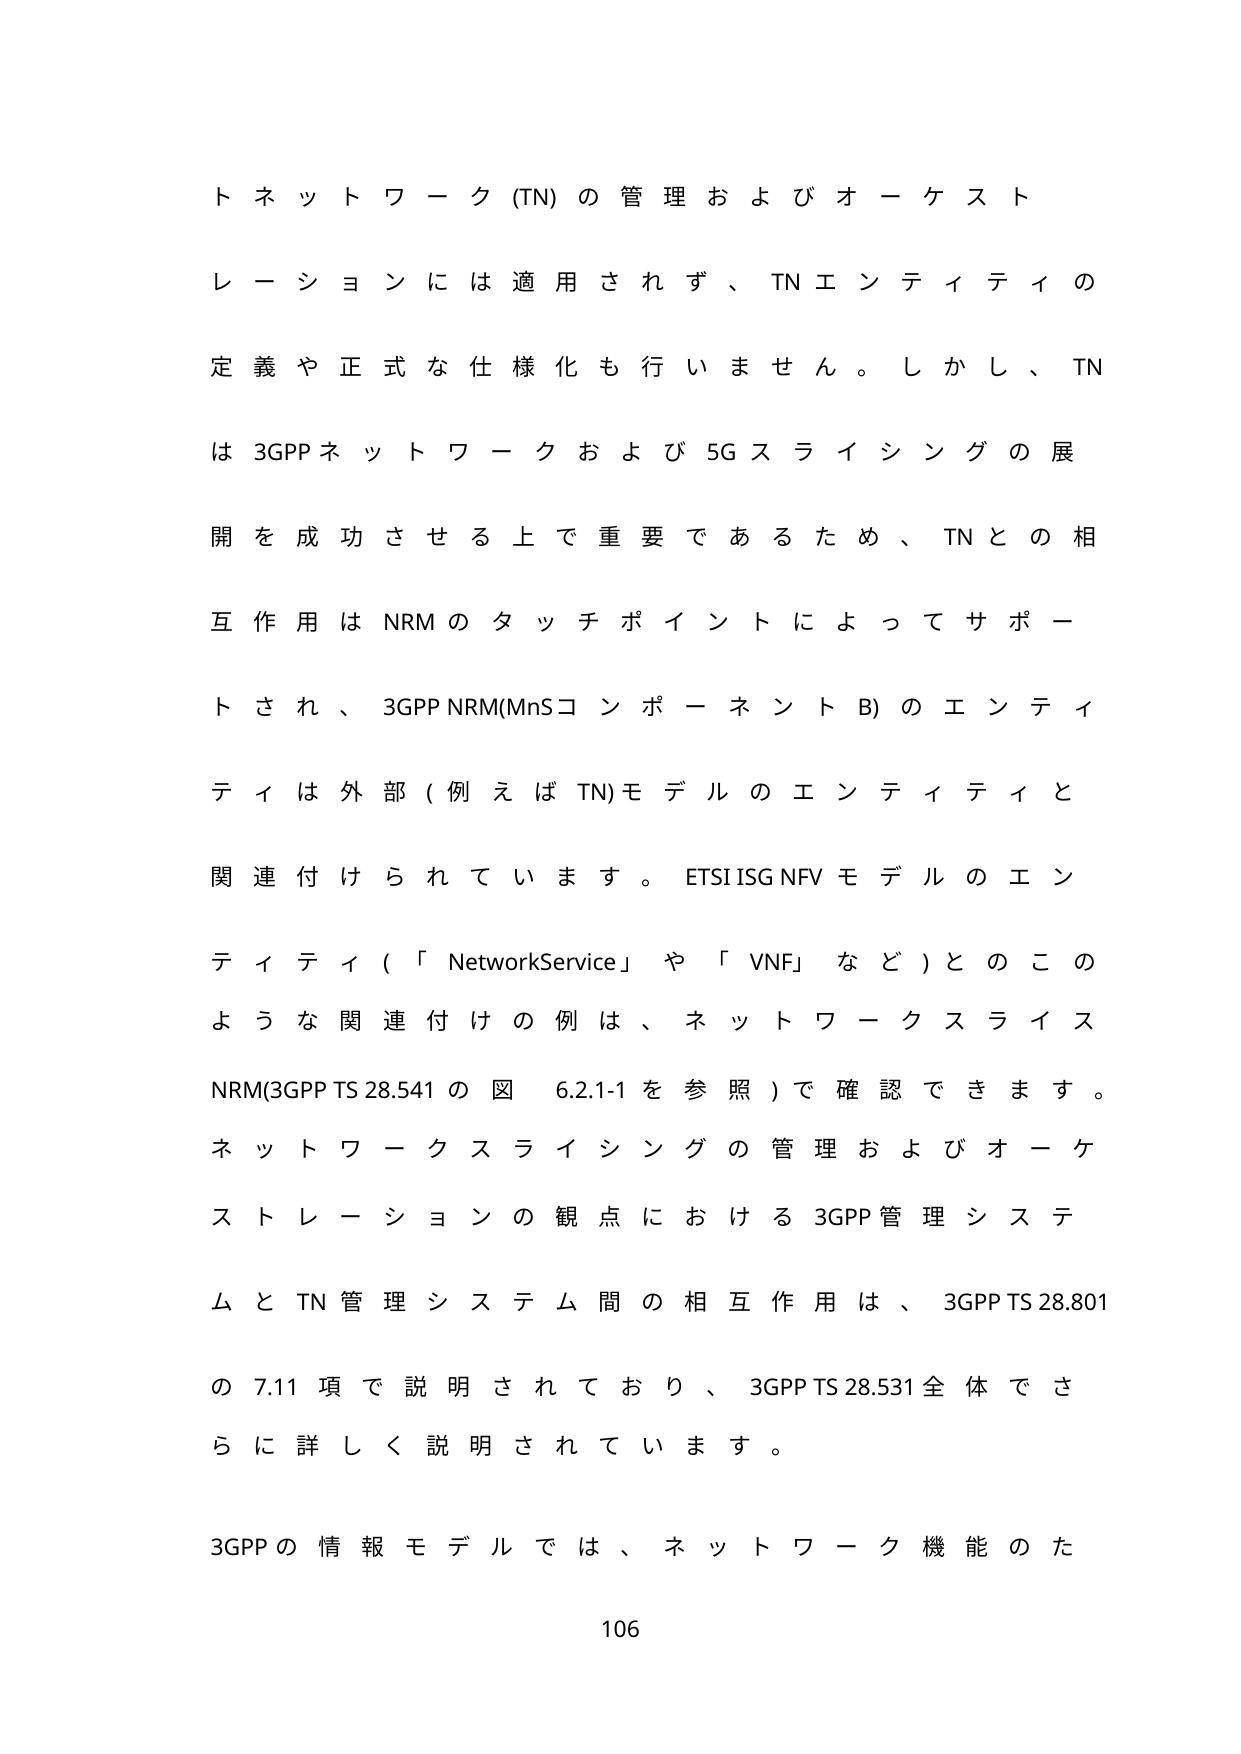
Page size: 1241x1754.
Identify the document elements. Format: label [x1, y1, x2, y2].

text [198, 1513, 1116, 1579]
text [198, 162, 1116, 1461]
